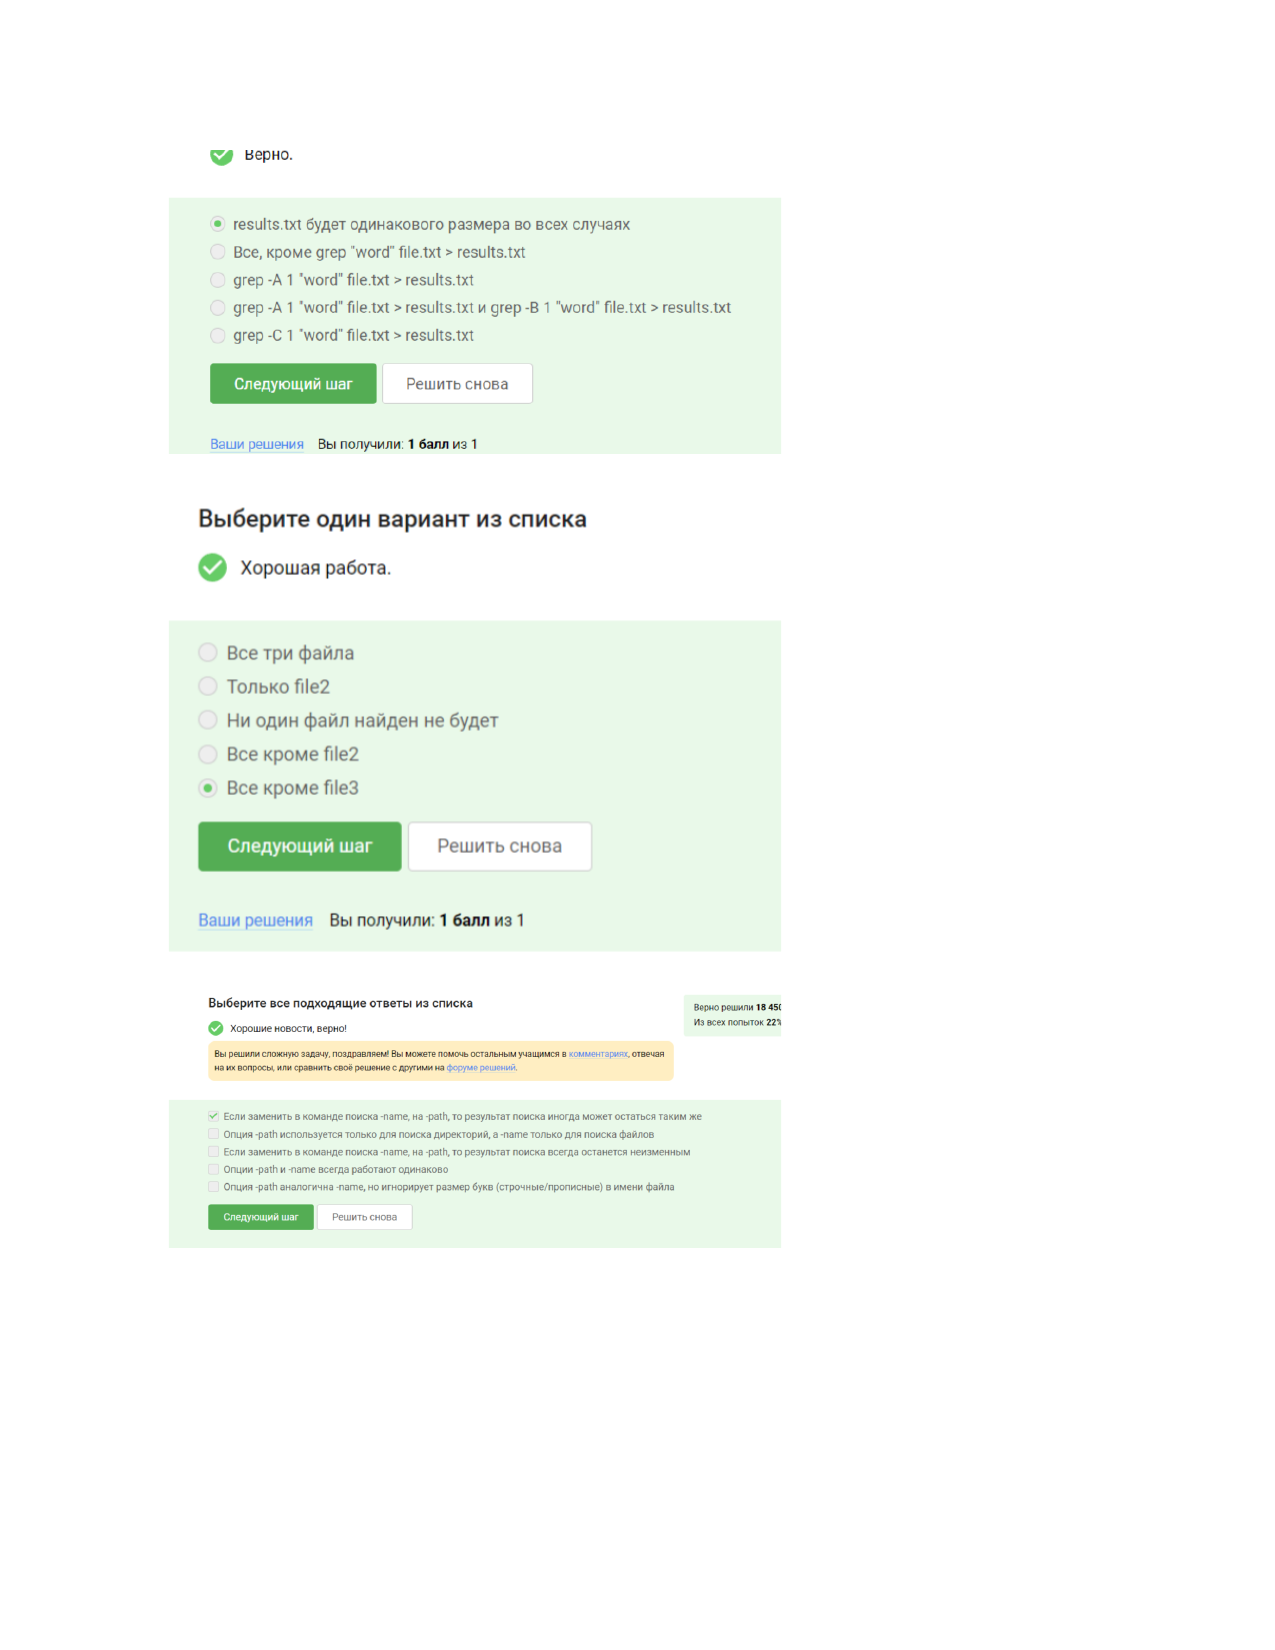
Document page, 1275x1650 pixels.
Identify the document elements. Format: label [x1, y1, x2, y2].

picture [168, 959, 782, 1248]
picture [168, 150, 782, 454]
picture [168, 459, 782, 954]
